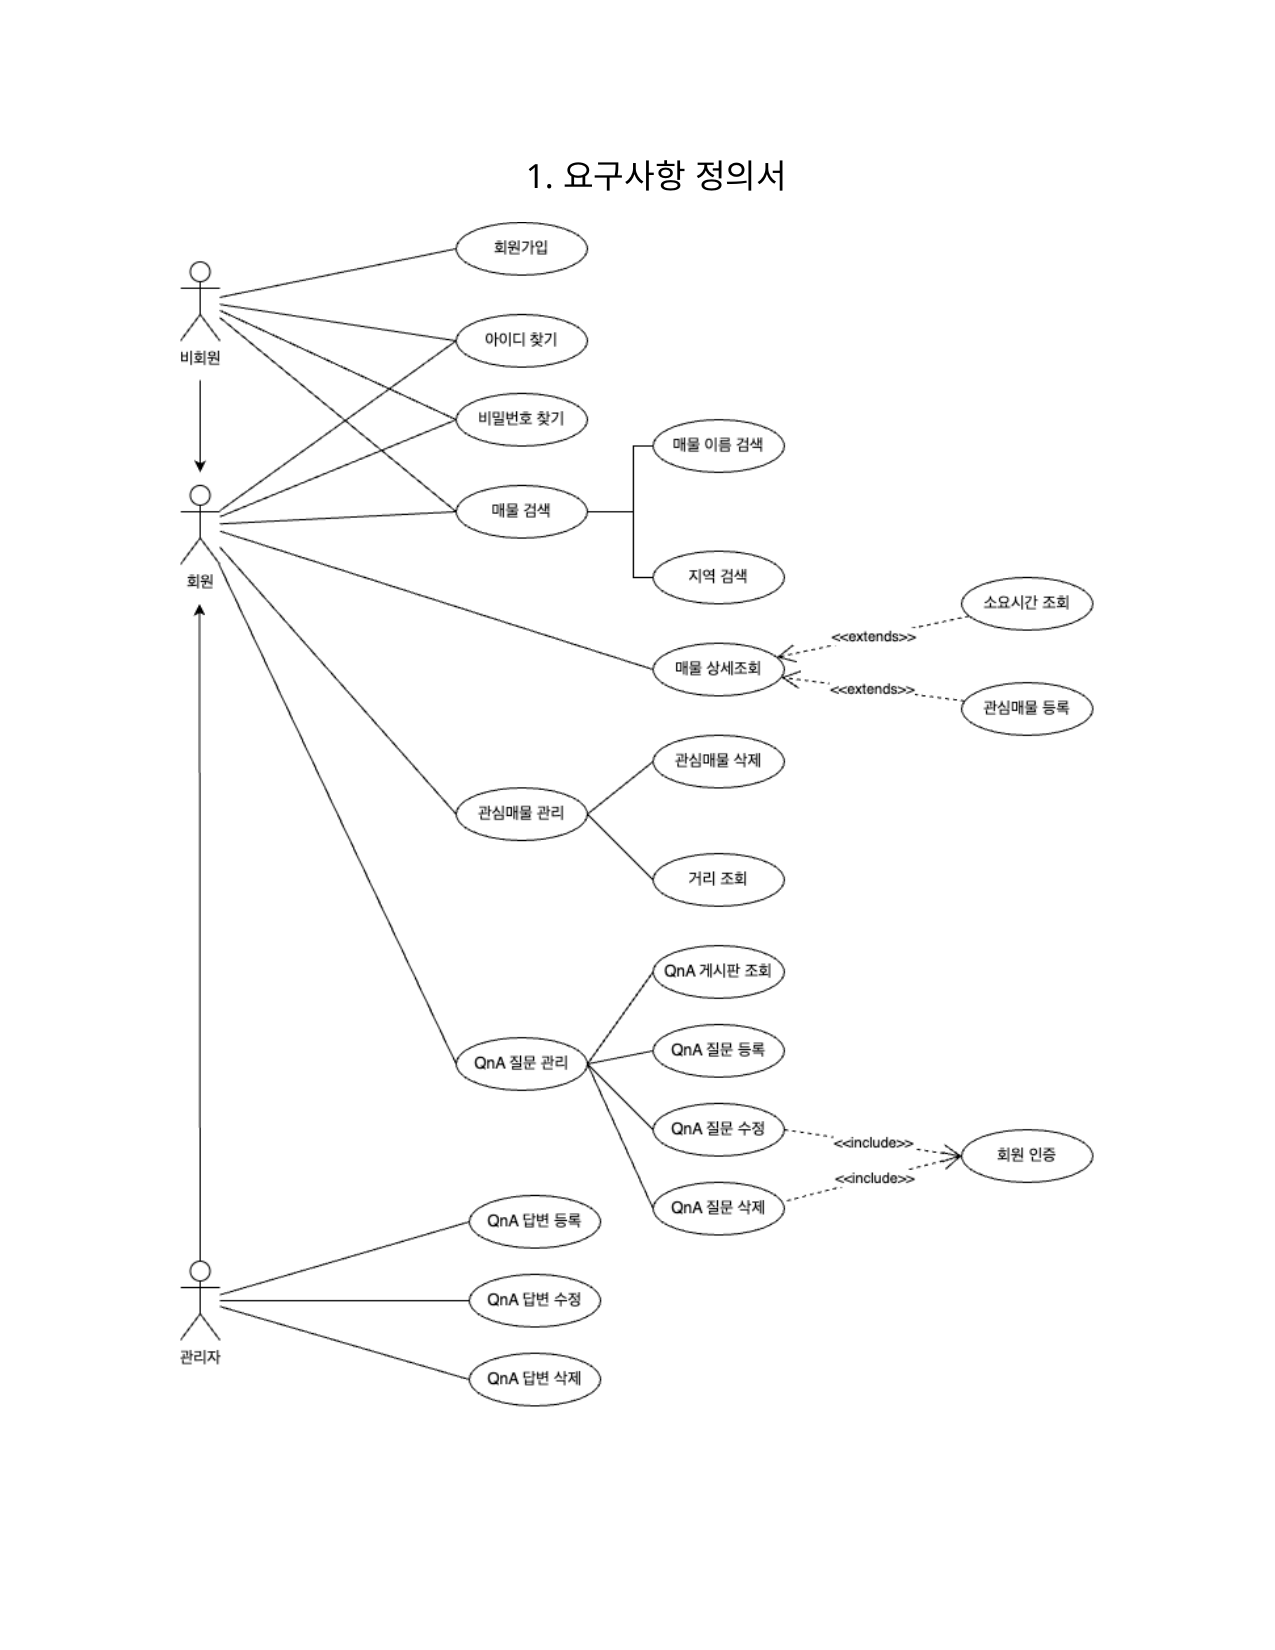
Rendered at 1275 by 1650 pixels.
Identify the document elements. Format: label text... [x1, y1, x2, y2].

list 요구사항 정의서 [187, 150, 1125, 198]
picture [180, 222, 1095, 1408]
